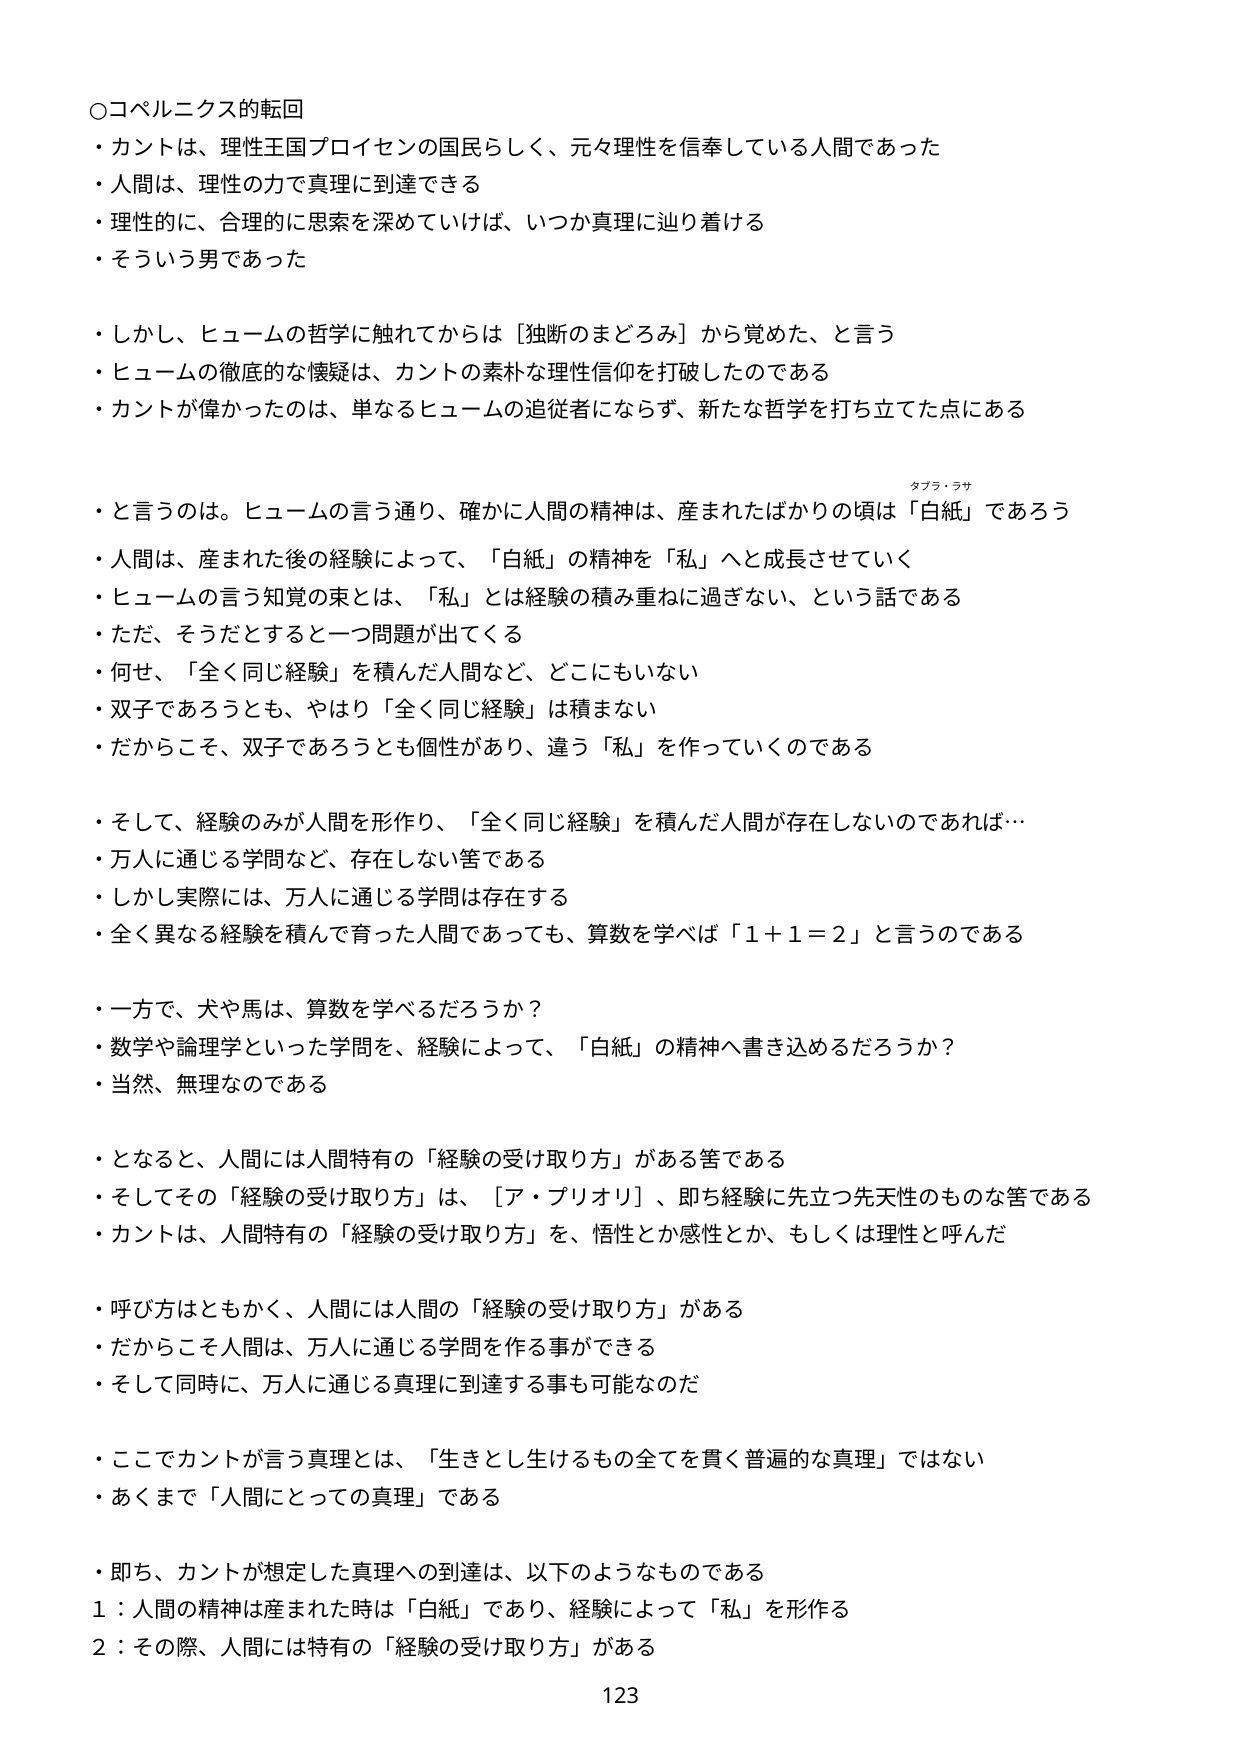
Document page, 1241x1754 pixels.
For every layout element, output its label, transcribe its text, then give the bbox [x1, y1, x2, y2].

text ・双子であろうとも、やはり「全く同じ経験」は積まない [89, 689, 1152, 727]
text ・人間は、理性の力で真理に到達できる [89, 164, 1152, 202]
text ・カントは、人間特有の「経験の受け取り方」を、悟性とか感性とか、もしくは理性と呼んだ [89, 1214, 1152, 1252]
text ・となると、人間には人間特有の「経験の受け取り方」がある筈である [89, 1139, 1152, 1177]
text ・ただ、そうだとすると一つ問題が出てくる [89, 614, 1152, 652]
text ・呼び方はともかく、人間には人間の「経験の受け取り方」がある [89, 1289, 1152, 1327]
text ・そういう男であった [89, 239, 1152, 277]
subtitle ○コペルニクス的転回 [89, 89, 1152, 127]
text １：人間の精神は産まれた時は「白紙」であり、経験によって「私」を形作る [89, 1589, 1152, 1627]
text ・当然、無理なのである [89, 1064, 1152, 1102]
text ・しかし実際には、万人に通じる学問は存在する [89, 877, 1152, 914]
text ・しかし、ヒュームの哲学に触れてからは［独断のまどろみ］から覚めた、と言う [89, 314, 1152, 352]
text ・カントが偉かったのは、単なるヒュームの追従者にならず、新たな哲学を打ち立てた点にある [89, 389, 1152, 427]
text ・人間は、産まれた後の経験によって、「白紙」の精神を「私」へと成長させていく [89, 539, 1152, 577]
text ・と言うのは。ヒュームの言う通り、確かに人間の精神は、産まれたばかりの頃はであろう [89, 464, 1152, 539]
text ２：その際、人間には特有の「経験の受け取り方」がある [89, 1627, 1152, 1664]
text ・全く異なる経験を積んで育った人間であっても、算数を学べば「１＋１＝２」と言うのである [89, 914, 1152, 952]
text ・ここでカントが言う真理とは、「生きとし生けるもの全てを貫く普遍的な真理」ではない [89, 1439, 1152, 1477]
text ・だからこそ人間は、万人に通じる学問を作る事ができる [89, 1327, 1152, 1364]
text ・ヒュームの言う知覚の束とは、「私」とは経験の積み重ねに過ぎない、という話である [89, 577, 1152, 614]
text ・何せ、「全く同じ経験」を積んだ人間など、どこにもいない [89, 652, 1152, 689]
text ・万人に通じる学問など、存在しない筈である [89, 839, 1152, 877]
text ・ヒュームの徹底的な懐疑は、カントの素朴な理性信仰を打破したのである [89, 352, 1152, 389]
text ・そして同時に、万人に通じる真理に到達する事も可能なのだ [89, 1364, 1152, 1402]
text ・だからこそ、双子であろうとも個性があり、違う「私」を作っていくのである [89, 727, 1152, 764]
text ・カントは、理性王国プロイセンの国民らしく、元々理性を信奉している人間であった [89, 127, 1152, 164]
text ・そしてその「経験の受け取り方」は、［ア・プリオリ］、即ち経験に先立つ先天性のものな筈である [89, 1177, 1152, 1214]
text ・そして、経験のみが人間を形作り、「全く同じ経験」を積んだ人間が存在しないのであれば… [89, 802, 1152, 839]
text ・理性的に、合理的に思索を深めていけば、いつか真理に辿り着ける [89, 202, 1152, 239]
text ・あくまで「人間にとっての真理」である [89, 1477, 1152, 1514]
text ・一方で、犬や馬は、算数を学べるだろうか？ [89, 989, 1152, 1027]
text ・即ち、カントが想定した真理への到達は、以下のようなものである [89, 1552, 1152, 1589]
text ・数学や論理学といった学問を、経験によって、「白紙」の精神へ書き込めるだろうか？ [89, 1027, 1152, 1064]
